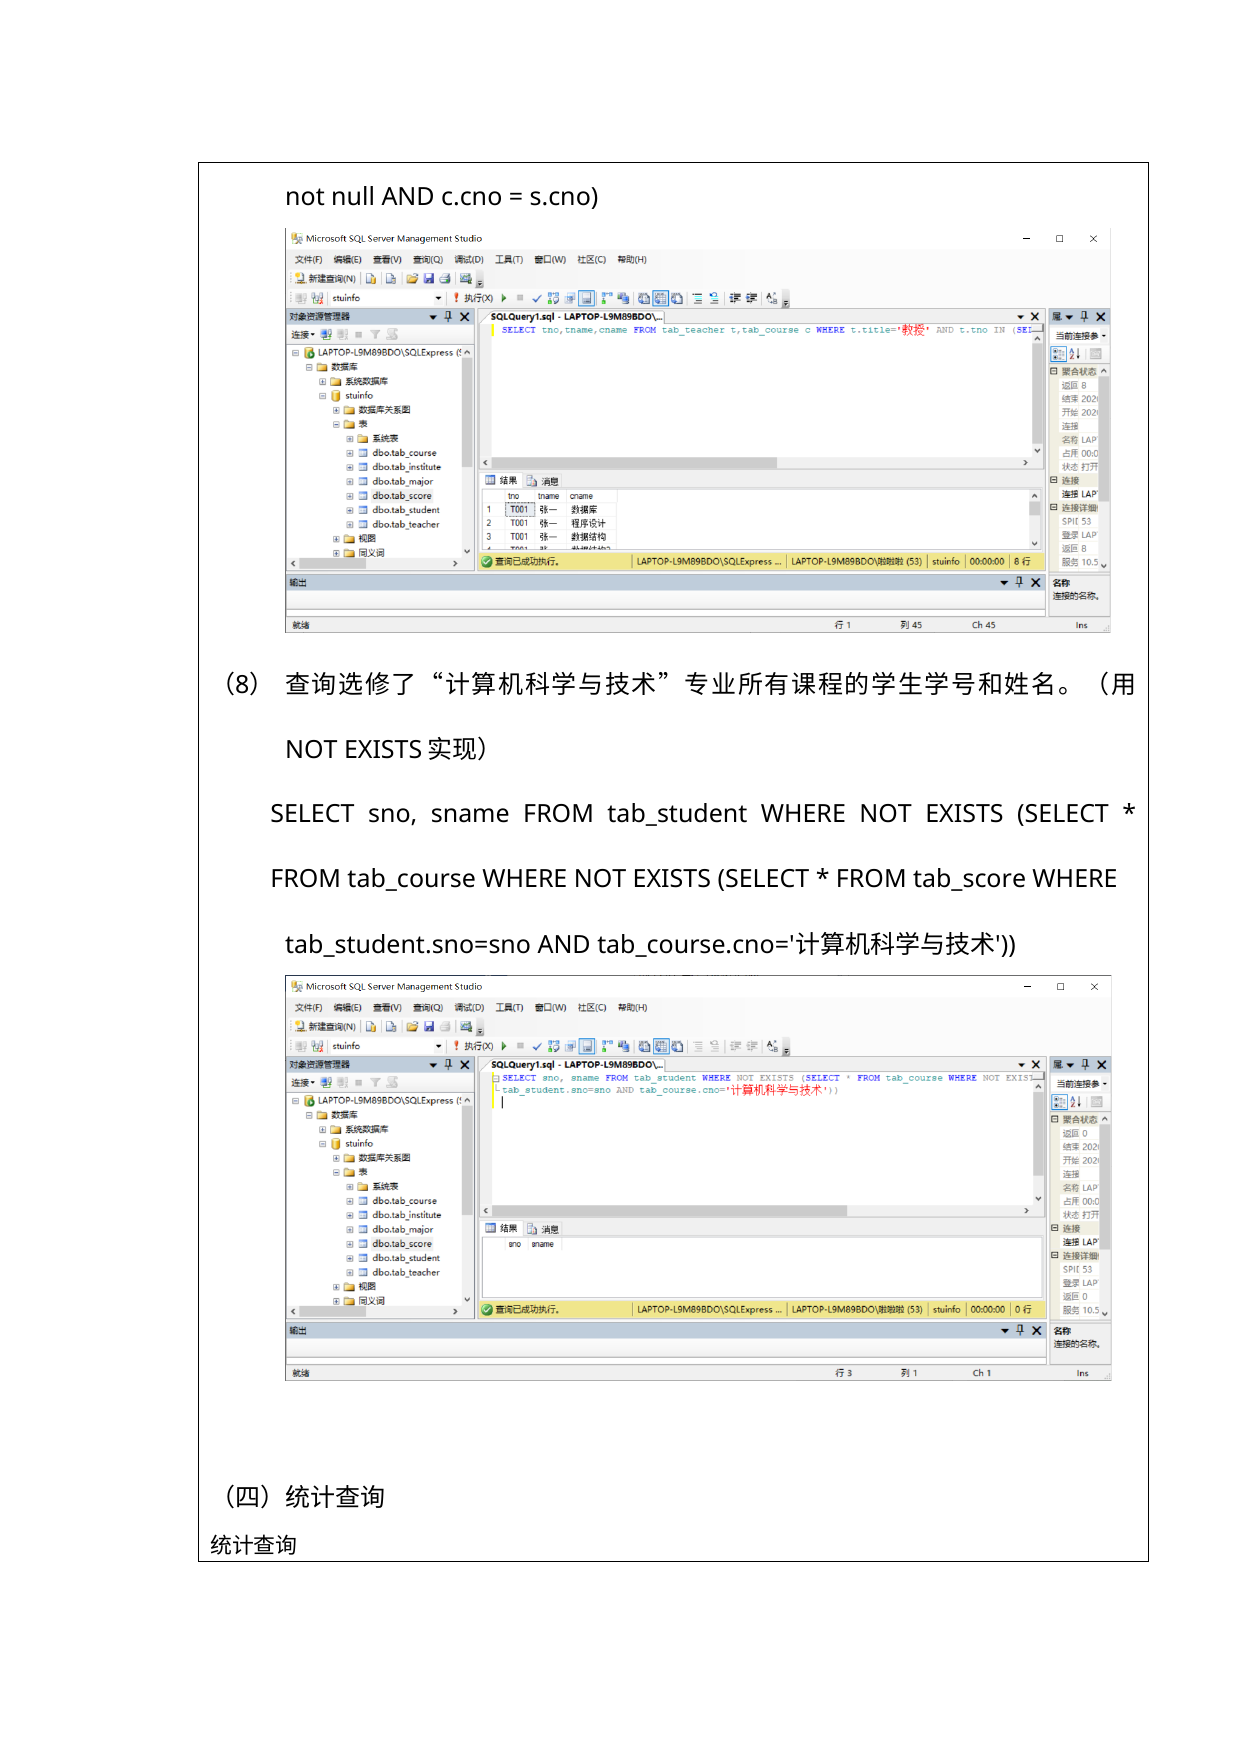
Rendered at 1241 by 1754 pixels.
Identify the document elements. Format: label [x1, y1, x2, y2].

picture [285, 228, 1111, 633]
picture [285, 975, 1112, 1381]
table_cell [199, 163, 1148, 1561]
